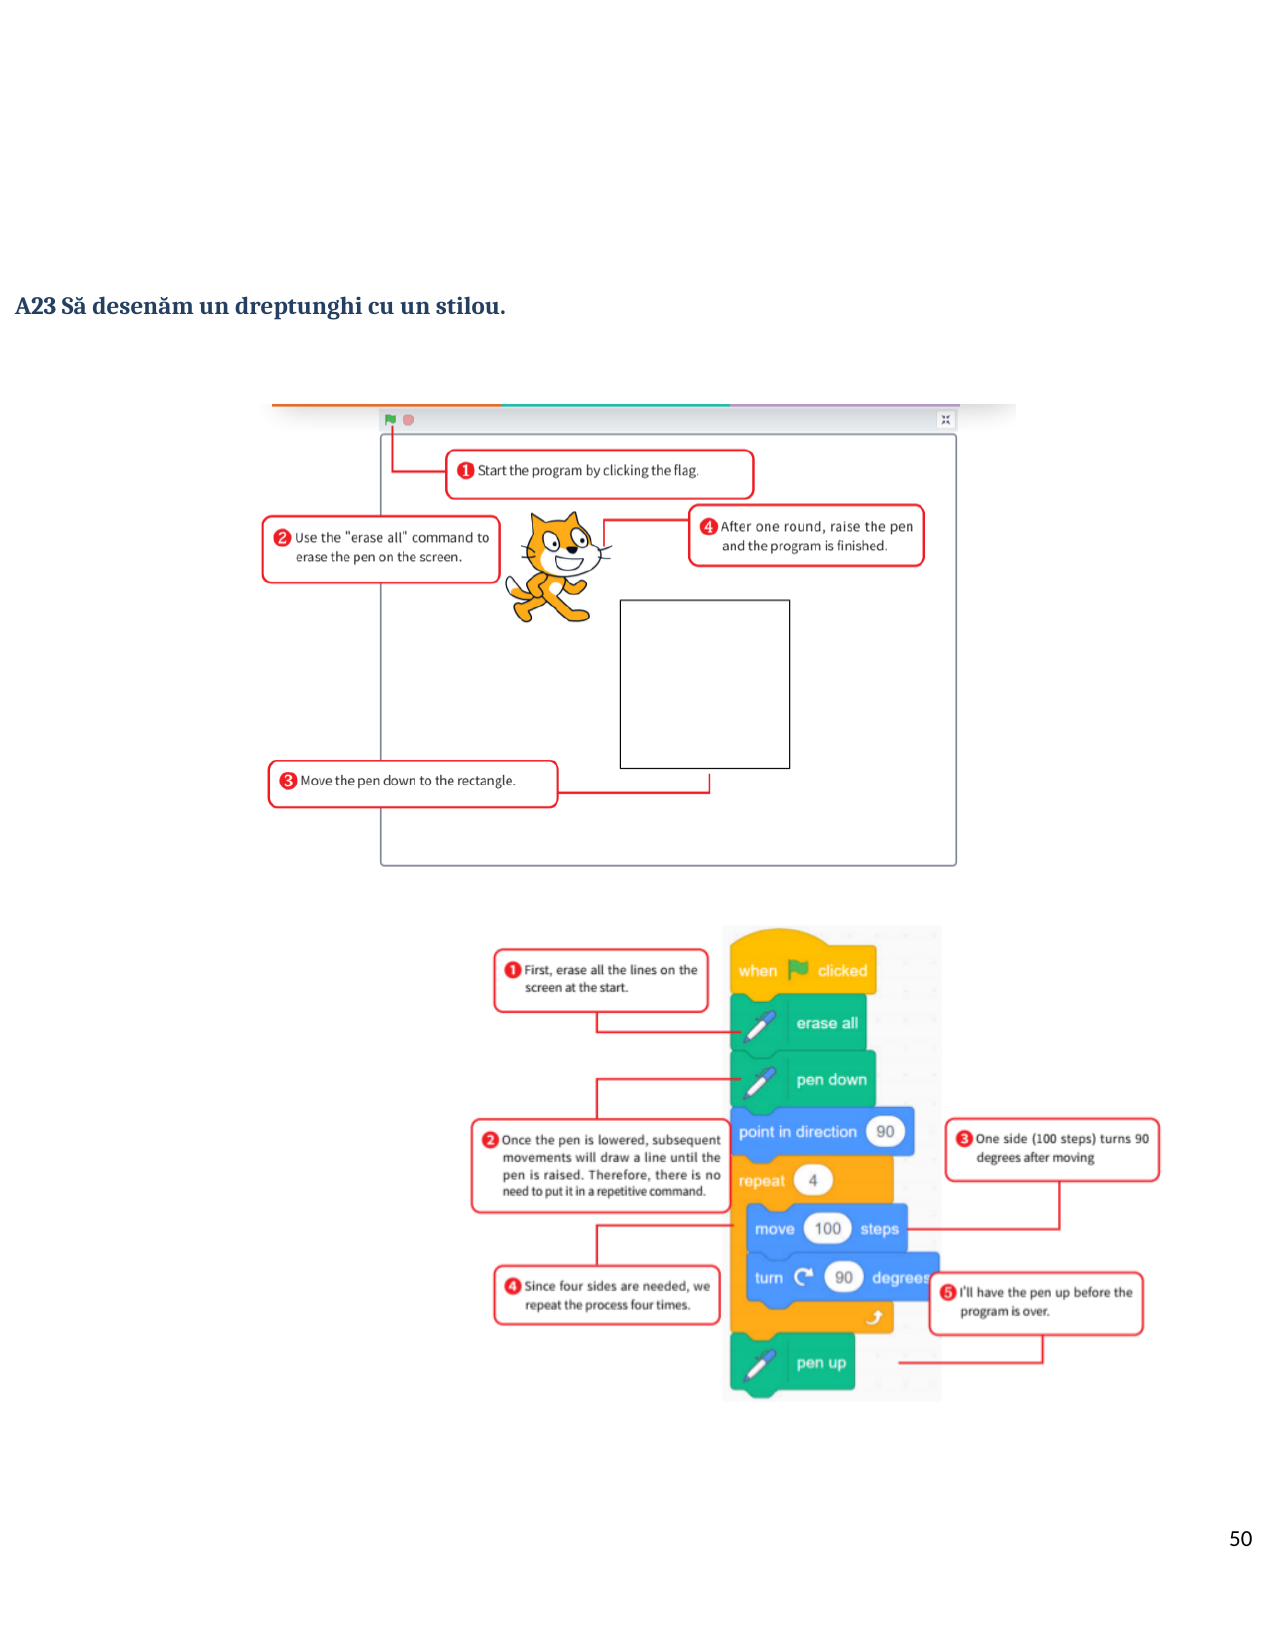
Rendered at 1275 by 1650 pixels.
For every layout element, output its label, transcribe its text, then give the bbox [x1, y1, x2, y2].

picture [464, 923, 1164, 1405]
picture [250, 404, 1016, 868]
subtitle A23 Să desenăm un dreptunghi cu un stilou. [14, 292, 1252, 321]
